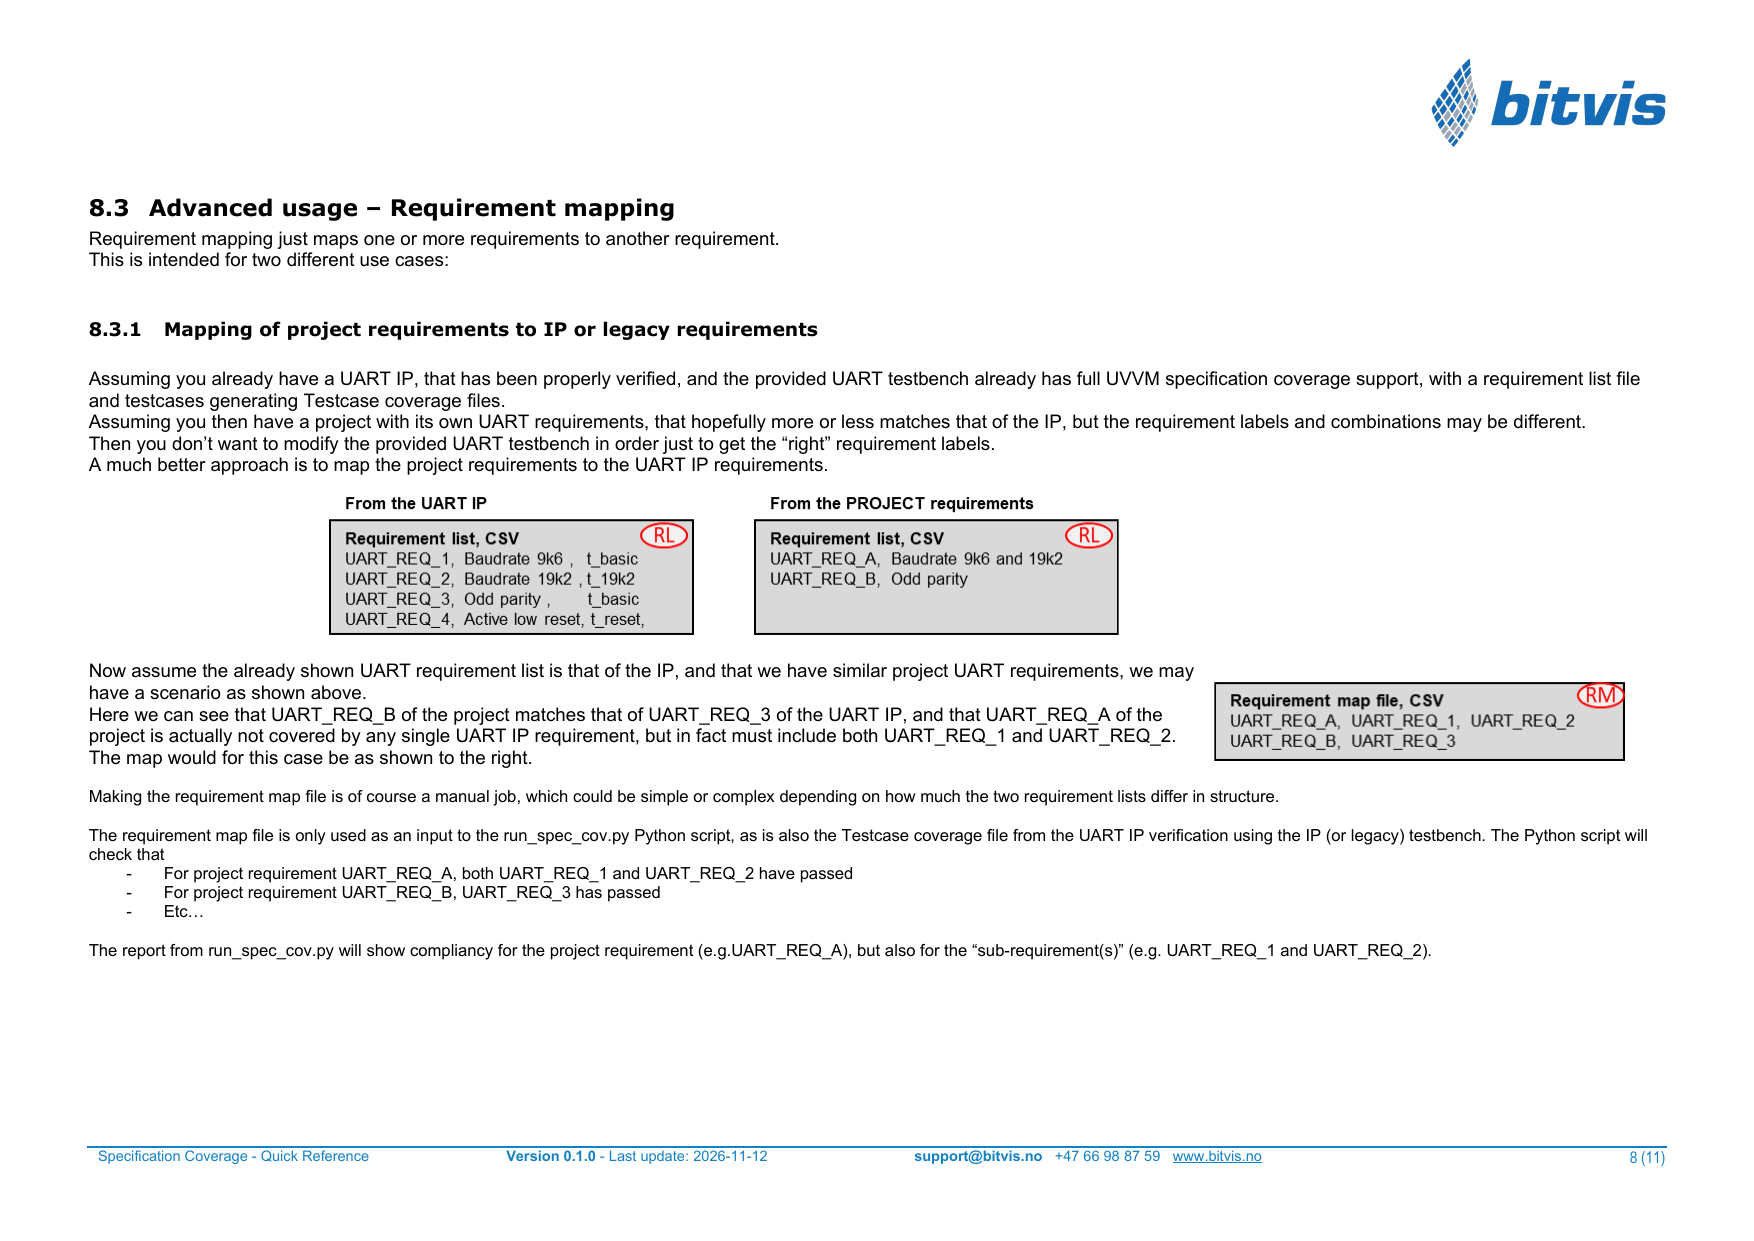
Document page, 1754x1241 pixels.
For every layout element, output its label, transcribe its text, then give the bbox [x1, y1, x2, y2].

picture [329, 485, 1119, 639]
list For project requirement UART_REQ_A, both UART_REQ_1 and UART_REQ_2 have passed [126, 864, 1665, 883]
list Etc… [126, 902, 1665, 921]
subtitle Advanced usage – Requirement mapping [88, 193, 1665, 221]
text Assuming you then have a project with its own UART requirements, that hopefully more or less matches that of the IP, but the requirement labels and combinations may be different. [88, 411, 1665, 433]
picture [1431, 59, 1666, 147]
text The report from run_spec_cov.py will show compliancy for the project requirement (e.g.UART_REQ_A), but also for the “sub-requirement(s)” (e.g. UART_REQ_1 and UART_REQ_2). [88, 941, 1665, 960]
text Requirement mapping just maps one or more requirements to another requirement. [88, 228, 1665, 249]
text A much better approach is to map the project requirements to the UART IP requirements. [88, 454, 1665, 476]
text Now assume the already shown UART requirement list is that of the IP, and that we have similar project UART requirements, we may have a scenario as shown above. Here we can see that UART_REQ_B of the project matches that of UART_REQ_3 of the UART IP, and that UART_REQ_A of the project is actually not covered by any single UART IP requirement, but in fact must include both UART_REQ_1 and UART_REQ_2. [88, 660, 1665, 747]
subtitle Mapping of project requirements to IP or legacy requirements [88, 317, 1665, 340]
text This is intended for two different use cases: [88, 249, 1665, 271]
text Assuming you already have a UART IP, that has been properly verified, and the provided UART testbench already has full UVVM specification coverage support, with a requirement list file and testcases generating Testcase coverage files. [88, 368, 1665, 411]
list For project requirement UART_REQ_B, UART_REQ_3 has passed [126, 883, 1665, 902]
text The requirement map file is only used as an input to the run_spec_cov.py Python script, as is also the Testcase coverage file from the UART IP verification using the IP (or legacy) testbench. The Python script will check that [88, 826, 1665, 864]
text The map would for this case be as shown to the right. [88, 747, 1665, 768]
picture [1214, 673, 1632, 762]
text Then you don’t want to modify the provided UART testbench in order just to get the “right” requirement labels. [88, 433, 1665, 454]
text Making the requirement map file is of course a manual job, which could be simple or complex depending on how much the two requirement lists differ in structure. [88, 787, 1665, 806]
